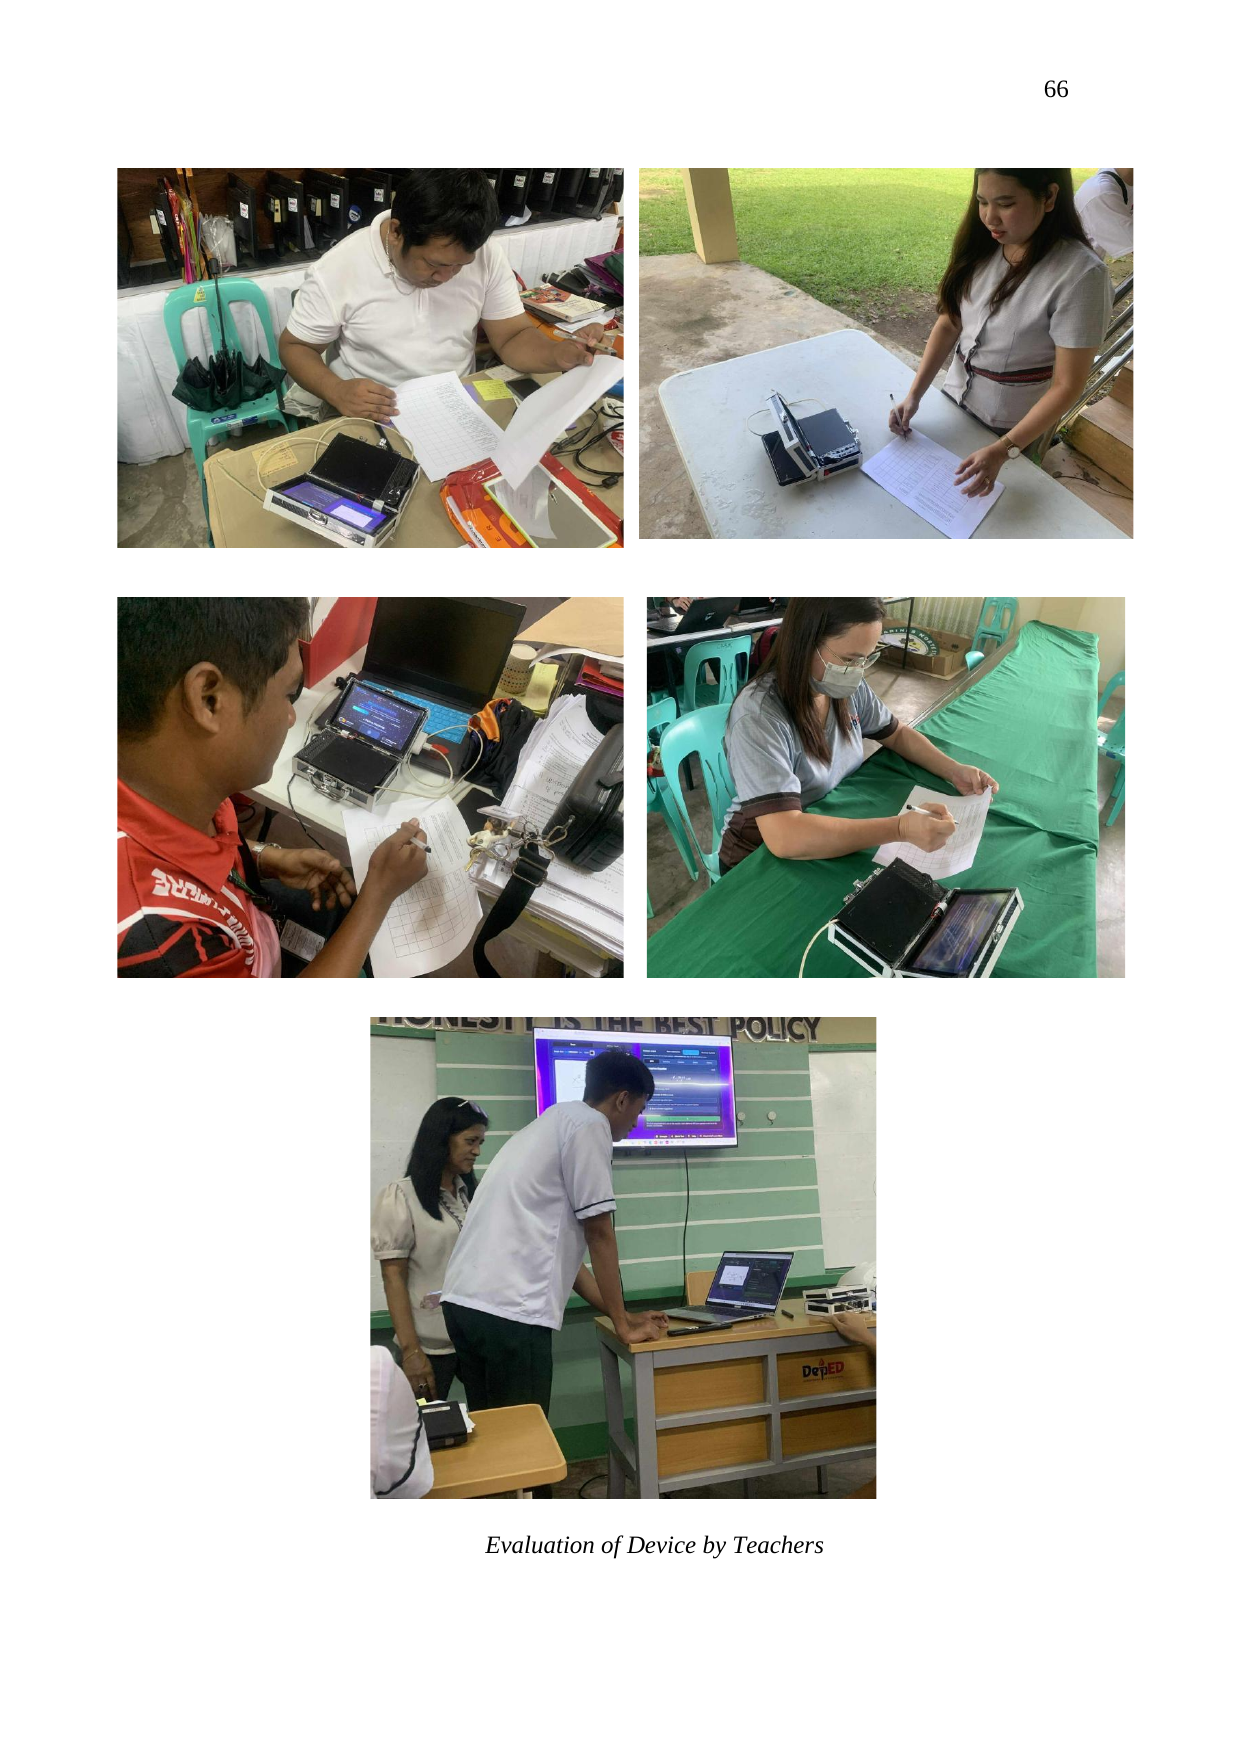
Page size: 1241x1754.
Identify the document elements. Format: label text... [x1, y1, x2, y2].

picture [117, 597, 624, 978]
picture [370, 1017, 877, 1499]
text Evaluation of Device by Teachers [225, 1530, 1086, 1559]
picture [646, 597, 1125, 978]
picture [117, 168, 624, 548]
picture [639, 168, 1134, 539]
